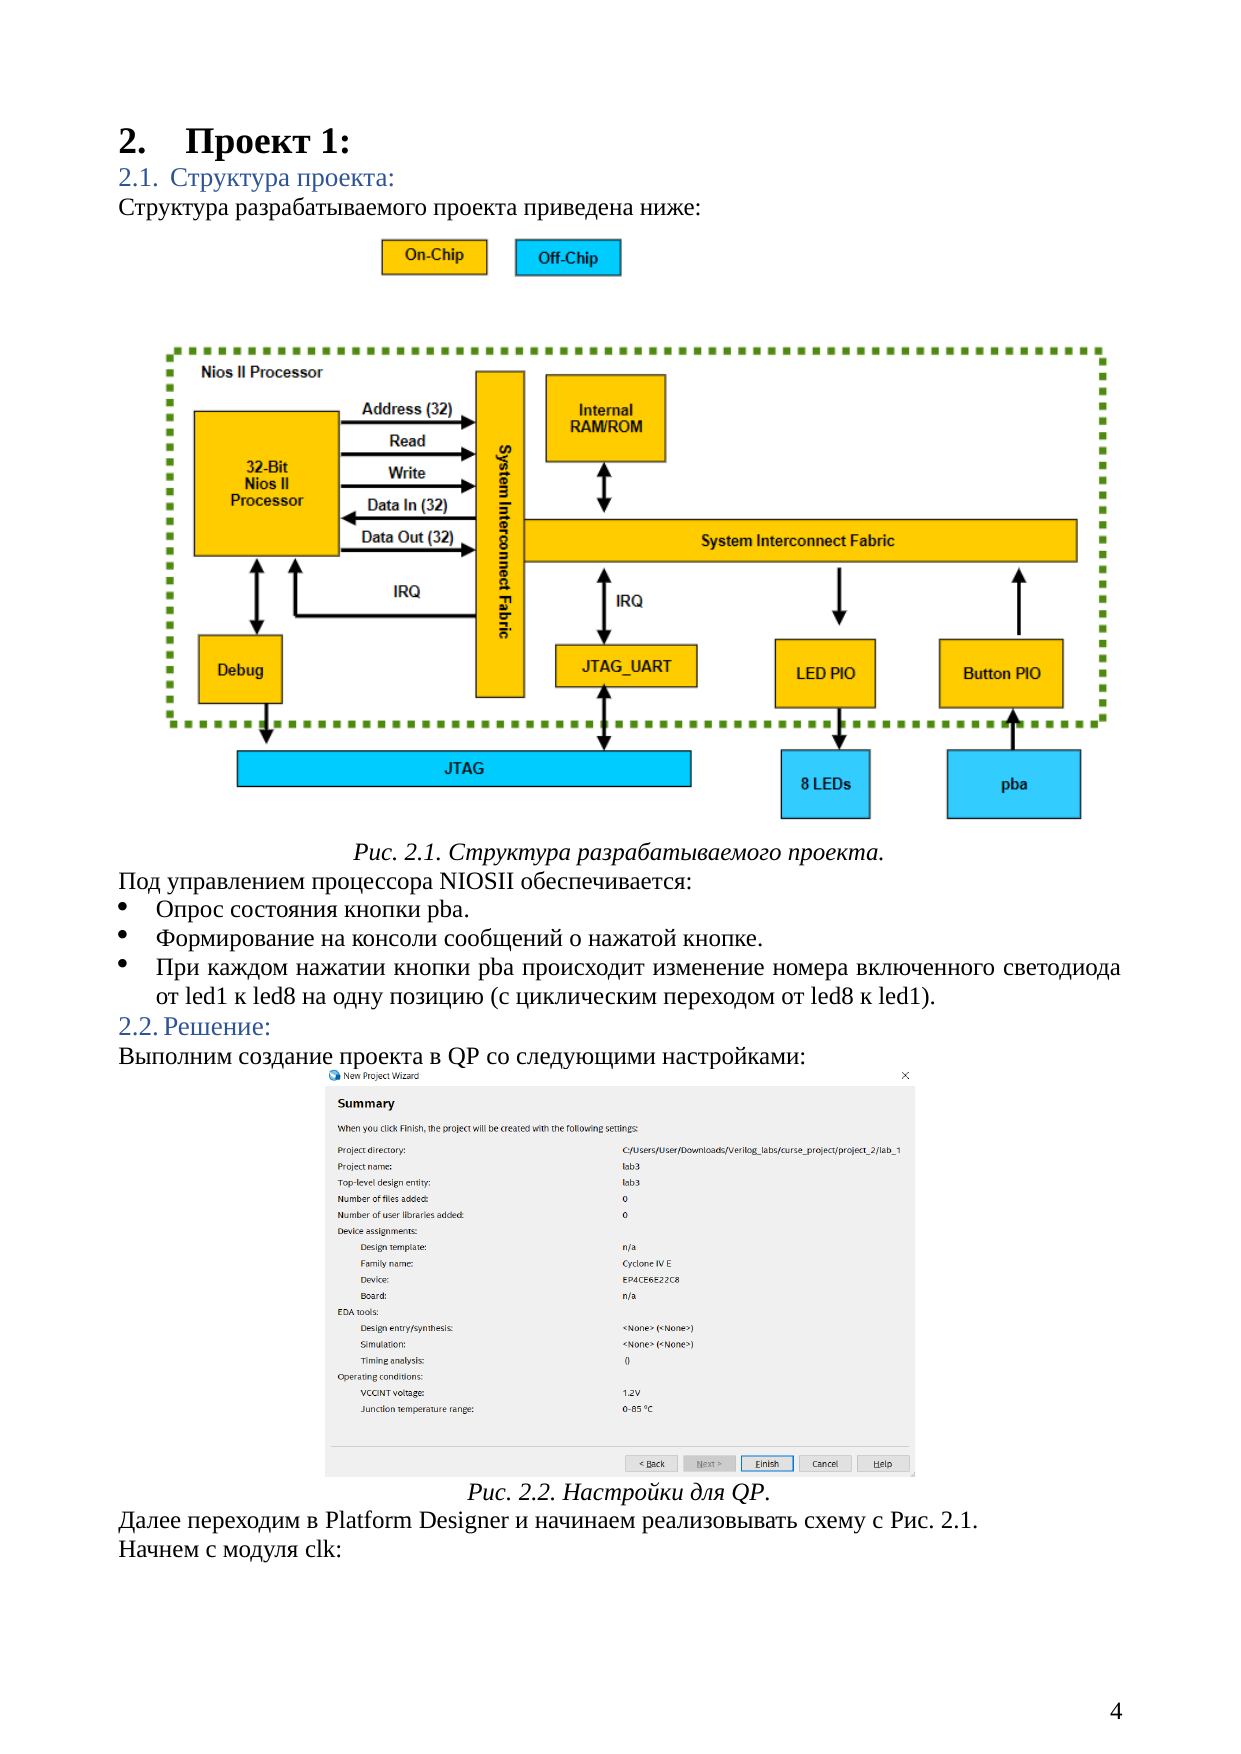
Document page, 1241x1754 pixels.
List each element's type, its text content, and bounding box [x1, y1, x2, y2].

list При каждом нажатии кнопки pba происходит изменение номера включенного светодиода от led1 к led8 на одну позицию (с циклическим переходом от led8 к led1). [118, 952, 1122, 1009]
text Структура разрабатываемого проекта приведена ниже: [118, 192, 1122, 221]
text Далее переходим в Platform Designer и начинаем реализовывать схему с Рис. 2.1. [118, 1506, 1122, 1534]
picture [325, 1069, 916, 1477]
text Выполним создание проекта в QP со следующими настройками: [118, 1041, 1122, 1069]
text Рис. 2.2. Настройки для QP. [118, 1477, 1122, 1506]
text Начнем с модуля clk: [118, 1534, 1122, 1563]
picture [118, 221, 1123, 837]
subtitle Проект 1: [118, 118, 1122, 161]
text Под управлением процессора NIOSII обеспечивается: [118, 866, 1122, 894]
list Формирование на консоли сообщений о нажатой кнопке. [118, 923, 1122, 952]
text Рис. 2.1. Структура разрабатываемого проекта. [118, 837, 1122, 866]
subtitle Решение: [118, 1009, 1122, 1041]
list Опрос состояния кнопки pba. [118, 894, 1122, 923]
subtitle Структура проекта: [118, 161, 1122, 192]
